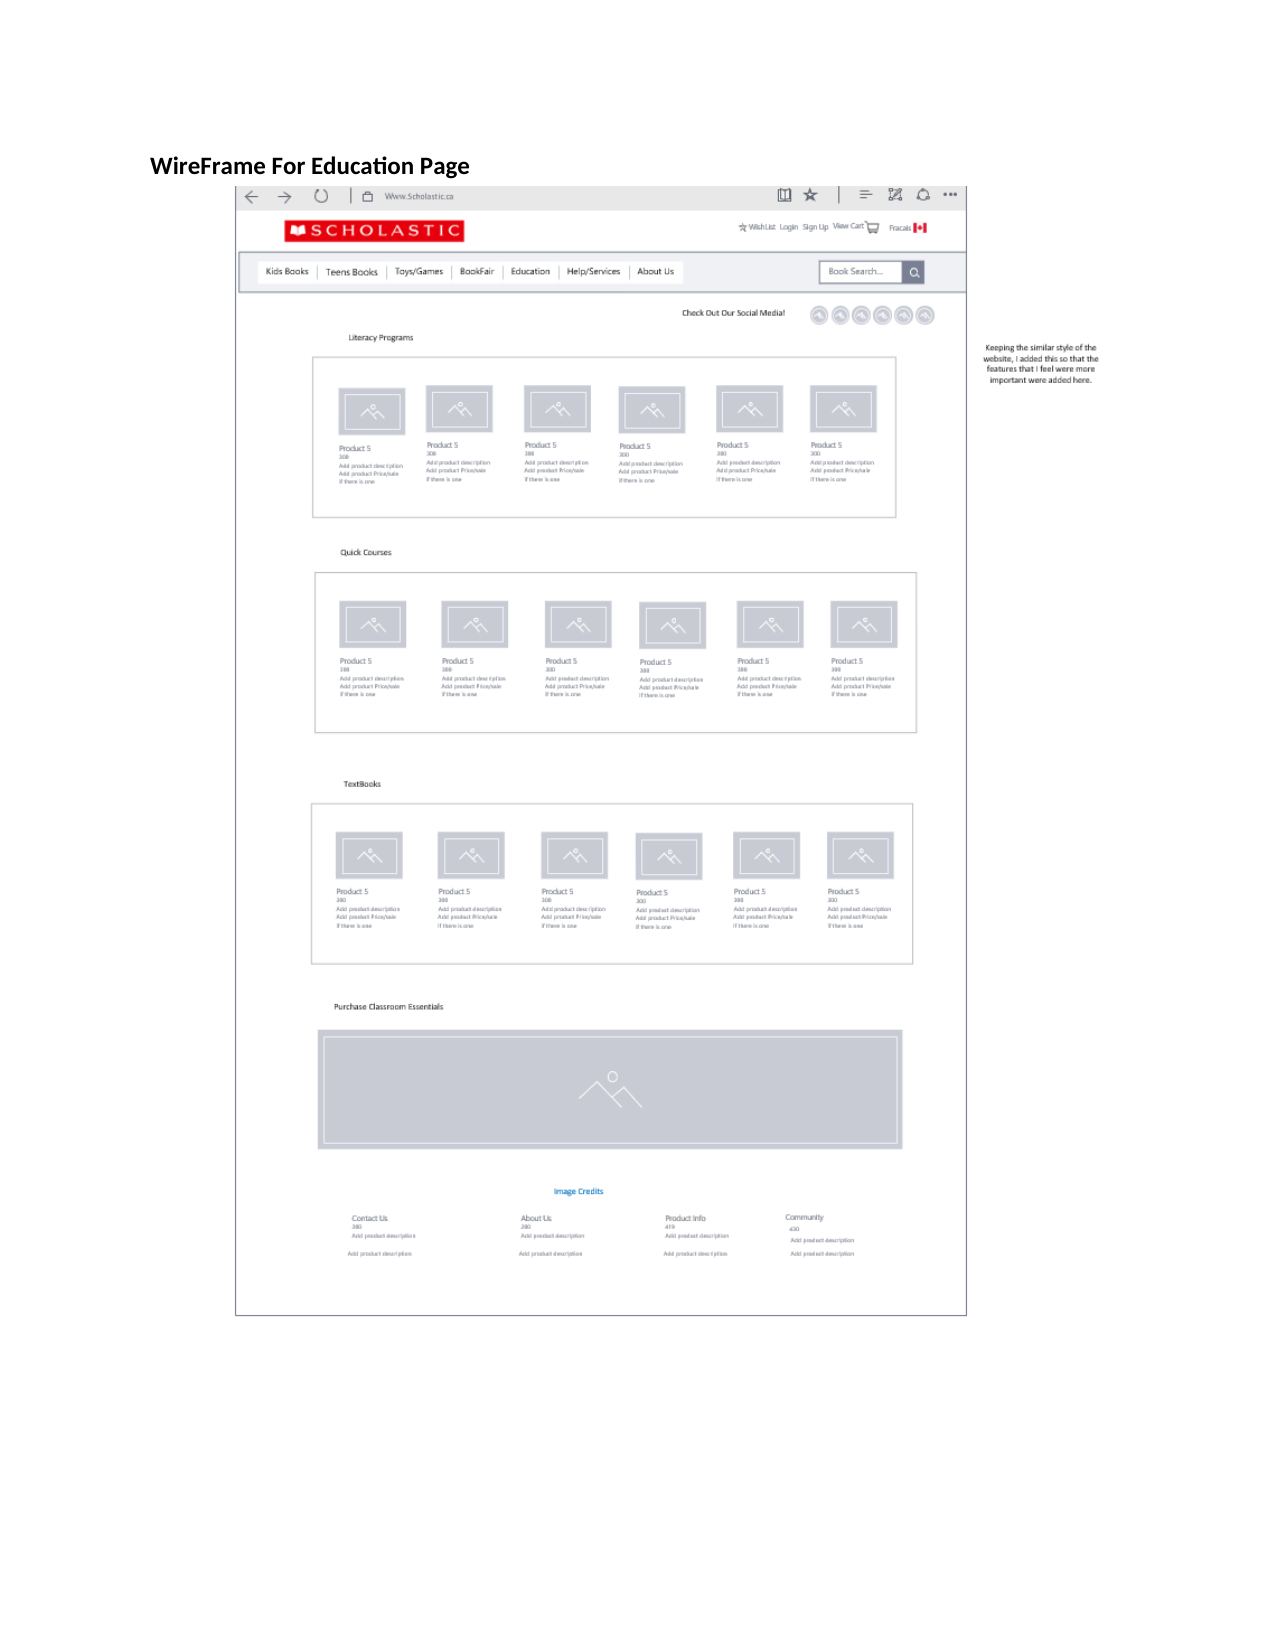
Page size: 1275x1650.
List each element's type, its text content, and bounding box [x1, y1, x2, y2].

text WireFrame For Education Page [150, 150, 1125, 181]
picture [150, 186, 1125, 1352]
